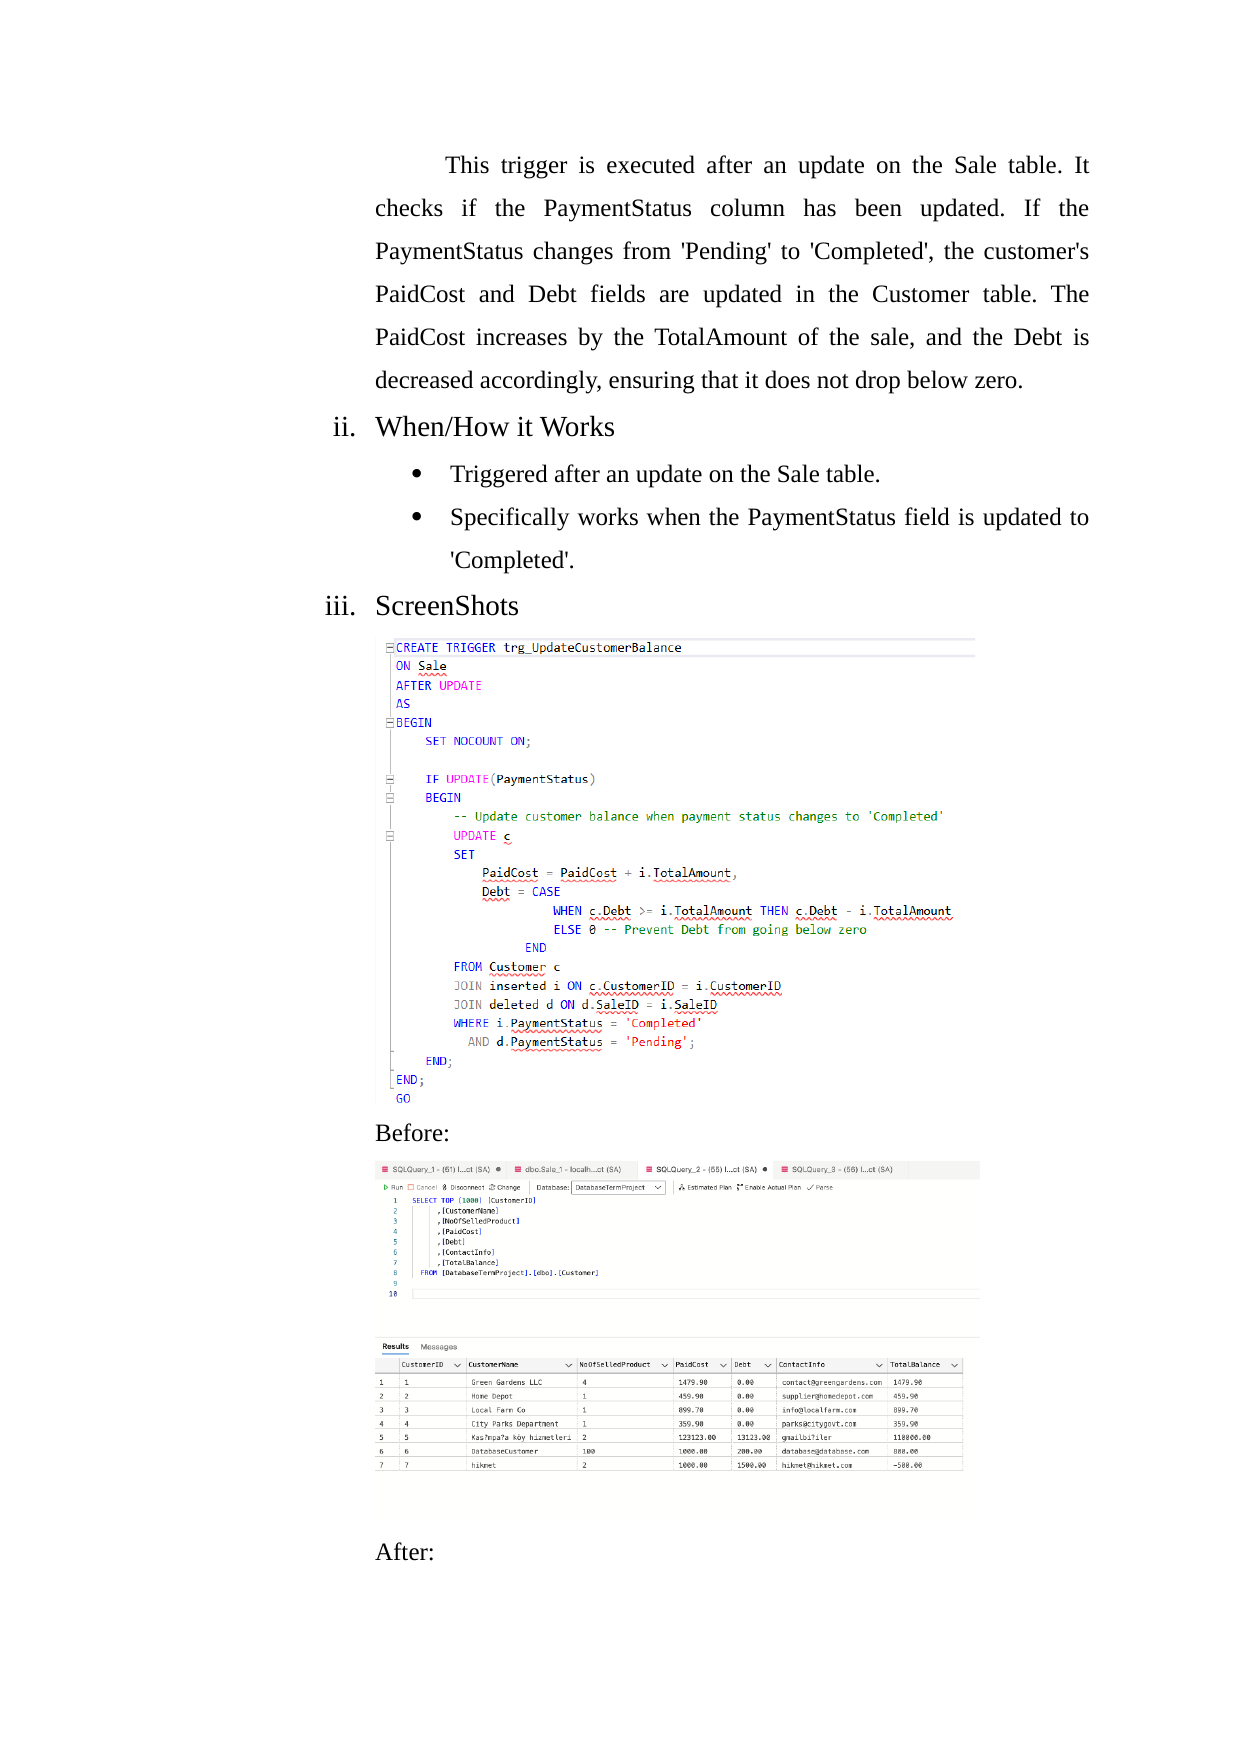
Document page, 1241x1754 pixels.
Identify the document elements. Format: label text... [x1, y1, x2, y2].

picture [375, 1161, 980, 1522]
picture [375, 638, 976, 1103]
list After: [375, 1537, 1090, 1566]
list Triggered after an update on the Sale table. [412, 459, 1090, 488]
list Specifically works when the PaymentStatus field is updated to 'Completed'. [412, 502, 1090, 574]
list Before: [375, 1118, 1090, 1147]
list This trigger is executed after an update on the Sale table. It checks if the PaymentStatus column has been updated. If the PaymentStatus changes from 'Pending' to 'Completed', the customer's PaidCost and Debt fields are updated in the Customer table. The PaidCost increases by the TotalAmount of the sale, and the Debt is decreased accordingly, ensuring that it does not drop below zero. [375, 150, 1090, 394]
list When/How it Works [356, 409, 1090, 442]
list ScreenShots [356, 588, 1090, 622]
